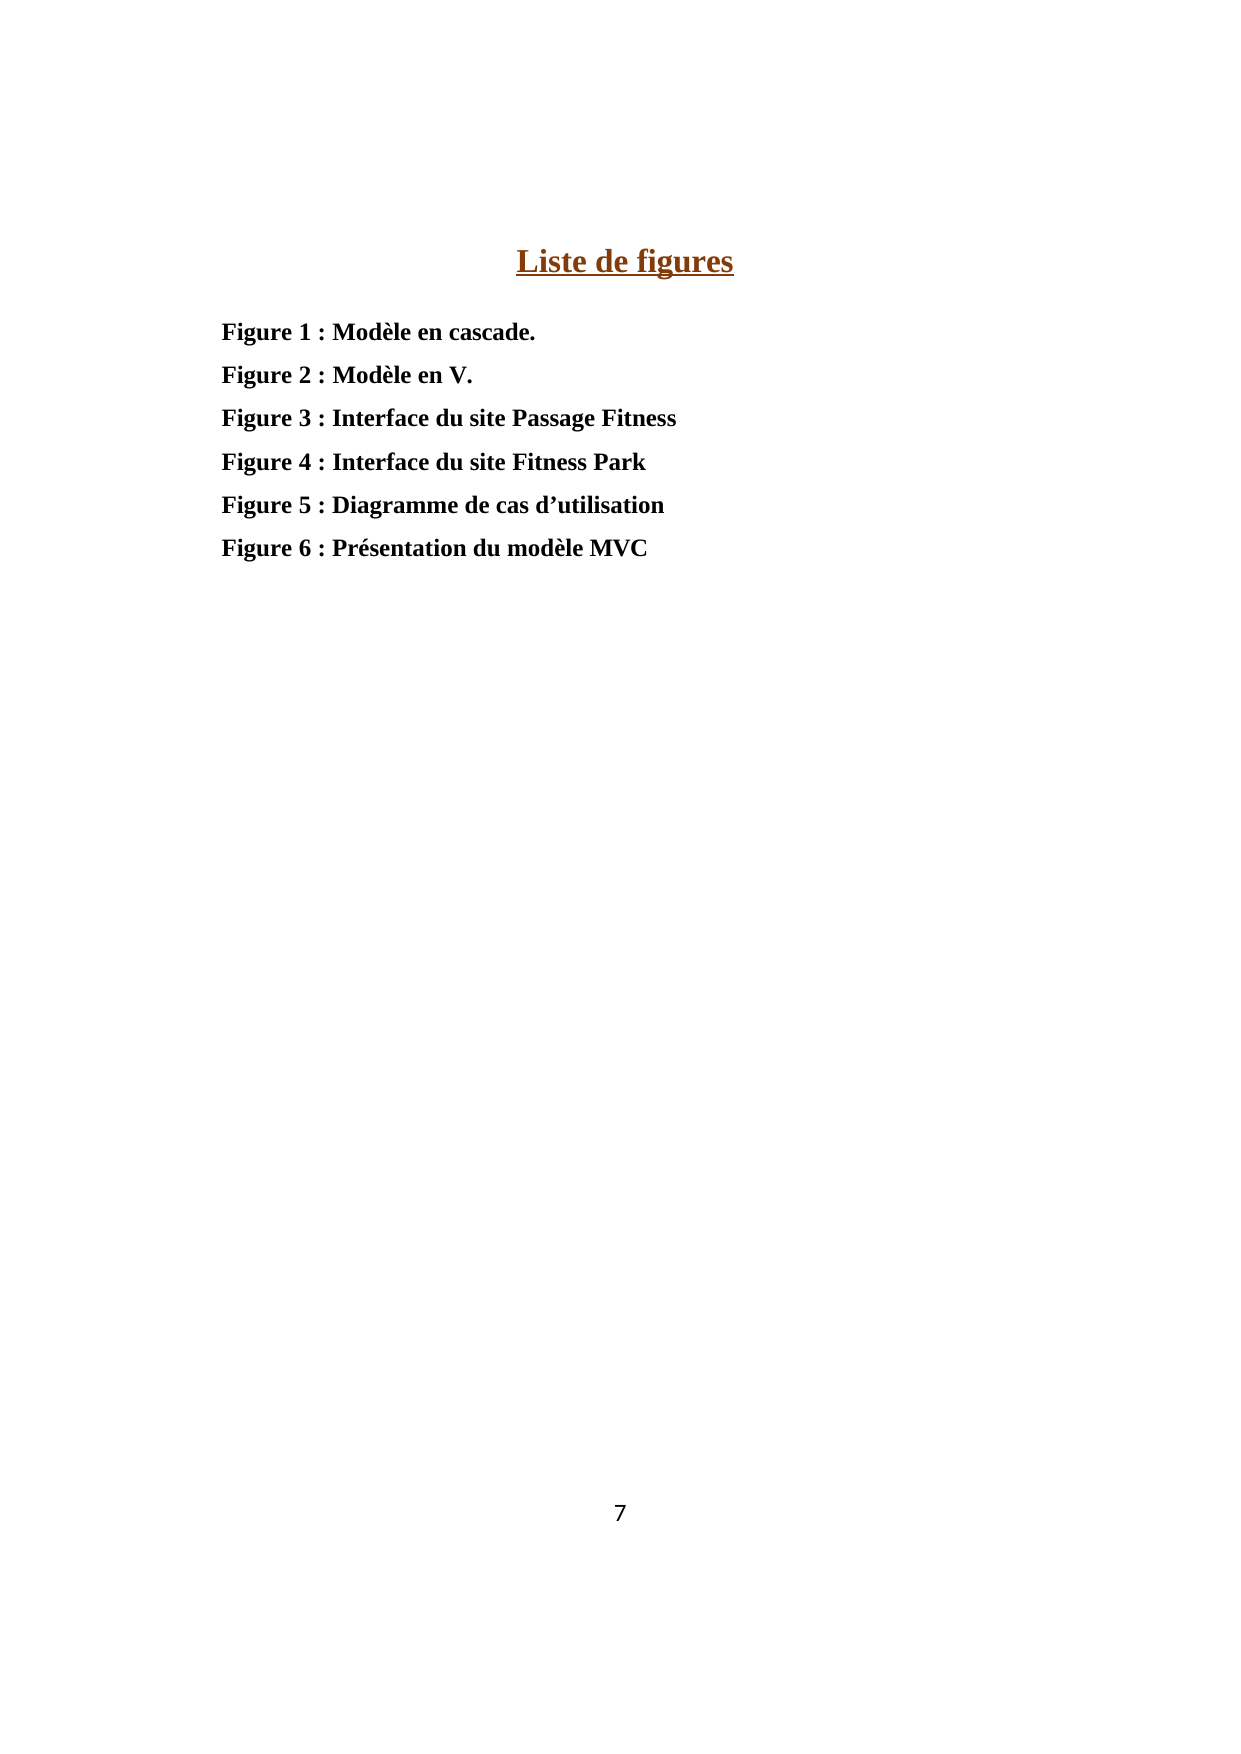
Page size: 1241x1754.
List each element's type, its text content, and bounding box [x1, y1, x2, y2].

subtitle Liste de figures [443, 241, 1047, 279]
text Figure 3 : Interface du site Passage Fitness [148, 403, 972, 432]
text Figure 4 : Interface du site Fitness Park [148, 447, 972, 475]
text Figure 6 : Présentation du modèle MVC [148, 533, 1093, 562]
text Figure 5 : Diagramme de cas d’utilisation [148, 490, 972, 518]
text Figure 2 : Modèle en V. [148, 360, 972, 389]
text Figure 1 : Modèle en cascade. [148, 317, 973, 346]
